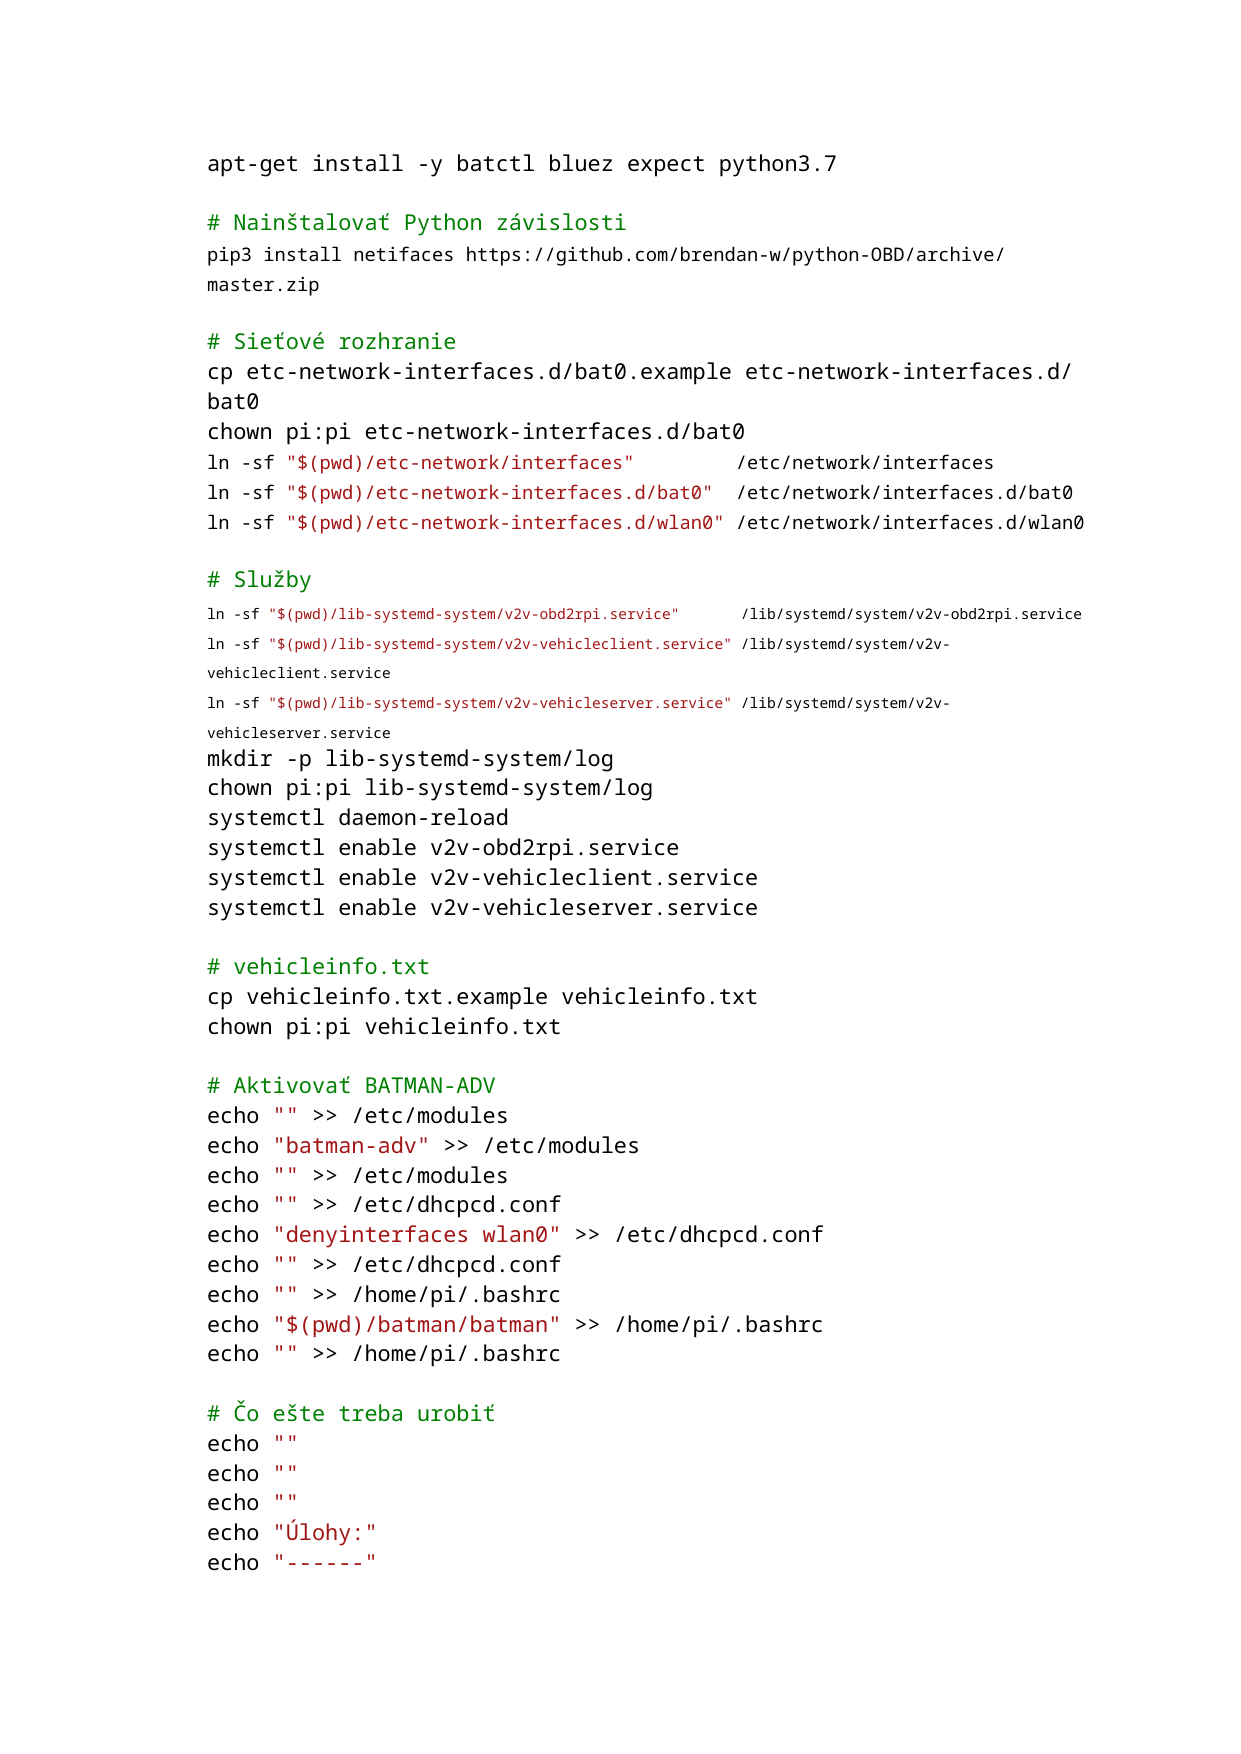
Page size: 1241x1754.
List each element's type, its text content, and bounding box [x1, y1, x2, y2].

text ln -sf "$(pwd)/lib-systemd-system/v2v-vehicleserver.service" /lib/systemd/system/v2v-vehicleserver.service [207, 683, 1092, 742]
text echo "" >> /etc/modules [207, 1100, 1092, 1130]
text echo "------" [207, 1547, 1092, 1577]
text cp etc-network-interfaces.d/bat0.example etc-network-interfaces.d/bat0 [207, 356, 1092, 416]
text echo "" >> /etc/dhcpcd.conf [207, 1189, 1092, 1219]
text ln -sf "$(pwd)/lib-systemd-system/v2v-vehicleclient.service" /lib/systemd/system/v2v-vehicleclient.service [207, 624, 1092, 683]
text # vehicleinfo.txt [207, 951, 1092, 981]
text echo "" >> /home/pi/.bashrc [207, 1279, 1092, 1308]
text echo "" >> /etc/dhcpcd.conf [207, 1249, 1092, 1279]
text ln -sf "$(pwd)/etc-network-interfaces.d/bat0" /etc/network/interfaces.d/bat0 [207, 475, 1092, 505]
text systemctl enable v2v-vehicleserver.service [207, 891, 1092, 921]
text mkdir -p lib-systemd-system/log [207, 742, 1092, 772]
text # Služby [207, 564, 1092, 594]
text echo "Úlohy:" [207, 1517, 1092, 1547]
text chown pi:pi lib-systemd-system/log [207, 772, 1092, 802]
text systemctl enable v2v-vehicleclient.service [207, 862, 1092, 891]
text # Sieťové rozhranie [207, 326, 1092, 356]
text echo "" >> /home/pi/.bashrc [207, 1338, 1092, 1368]
text chown pi:pi etc-network-interfaces.d/bat0 [207, 416, 1092, 445]
text apt-get install -y batctl bluez expect python3.7 [207, 148, 1092, 177]
text pip3 install netifaces https://github.com/brendan-w/python-OBD/archive/master.zip [207, 237, 1092, 296]
text ln -sf "$(pwd)/etc-network/interfaces" /etc/network/interfaces [207, 445, 1092, 475]
text systemctl enable v2v-obd2rpi.service [207, 832, 1092, 862]
text systemctl daemon-reload [207, 802, 1092, 832]
text echo "" [207, 1487, 1092, 1517]
text ln -sf "$(pwd)/lib-systemd-system/v2v-obd2rpi.service" /lib/systemd/system/v2v-obd2rpi.service [207, 594, 1092, 624]
text # Nainštalovať Python závislosti [207, 207, 1092, 237]
text echo "denyinterfaces wlan0" >> /etc/dhcpcd.conf [207, 1219, 1092, 1249]
text chown pi:pi vehicleinfo.txt [207, 1011, 1092, 1040]
text echo "batman-adv" >> /etc/modules [207, 1130, 1092, 1159]
text echo "" >> /etc/modules [207, 1159, 1092, 1189]
text echo "" [207, 1457, 1092, 1487]
text echo "" [207, 1428, 1092, 1457]
text cp vehicleinfo.txt.example vehicleinfo.txt [207, 981, 1092, 1011]
text ln -sf "$(pwd)/etc-network-interfaces.d/wlan0" /etc/network/interfaces.d/wlan0 [207, 505, 1092, 534]
text echo "$(pwd)/batman/batman" >> /home/pi/.bashrc [207, 1308, 1092, 1338]
text # Aktivovať BATMAN-ADV [207, 1070, 1092, 1100]
text # Čo ešte treba urobiť [207, 1398, 1092, 1428]
